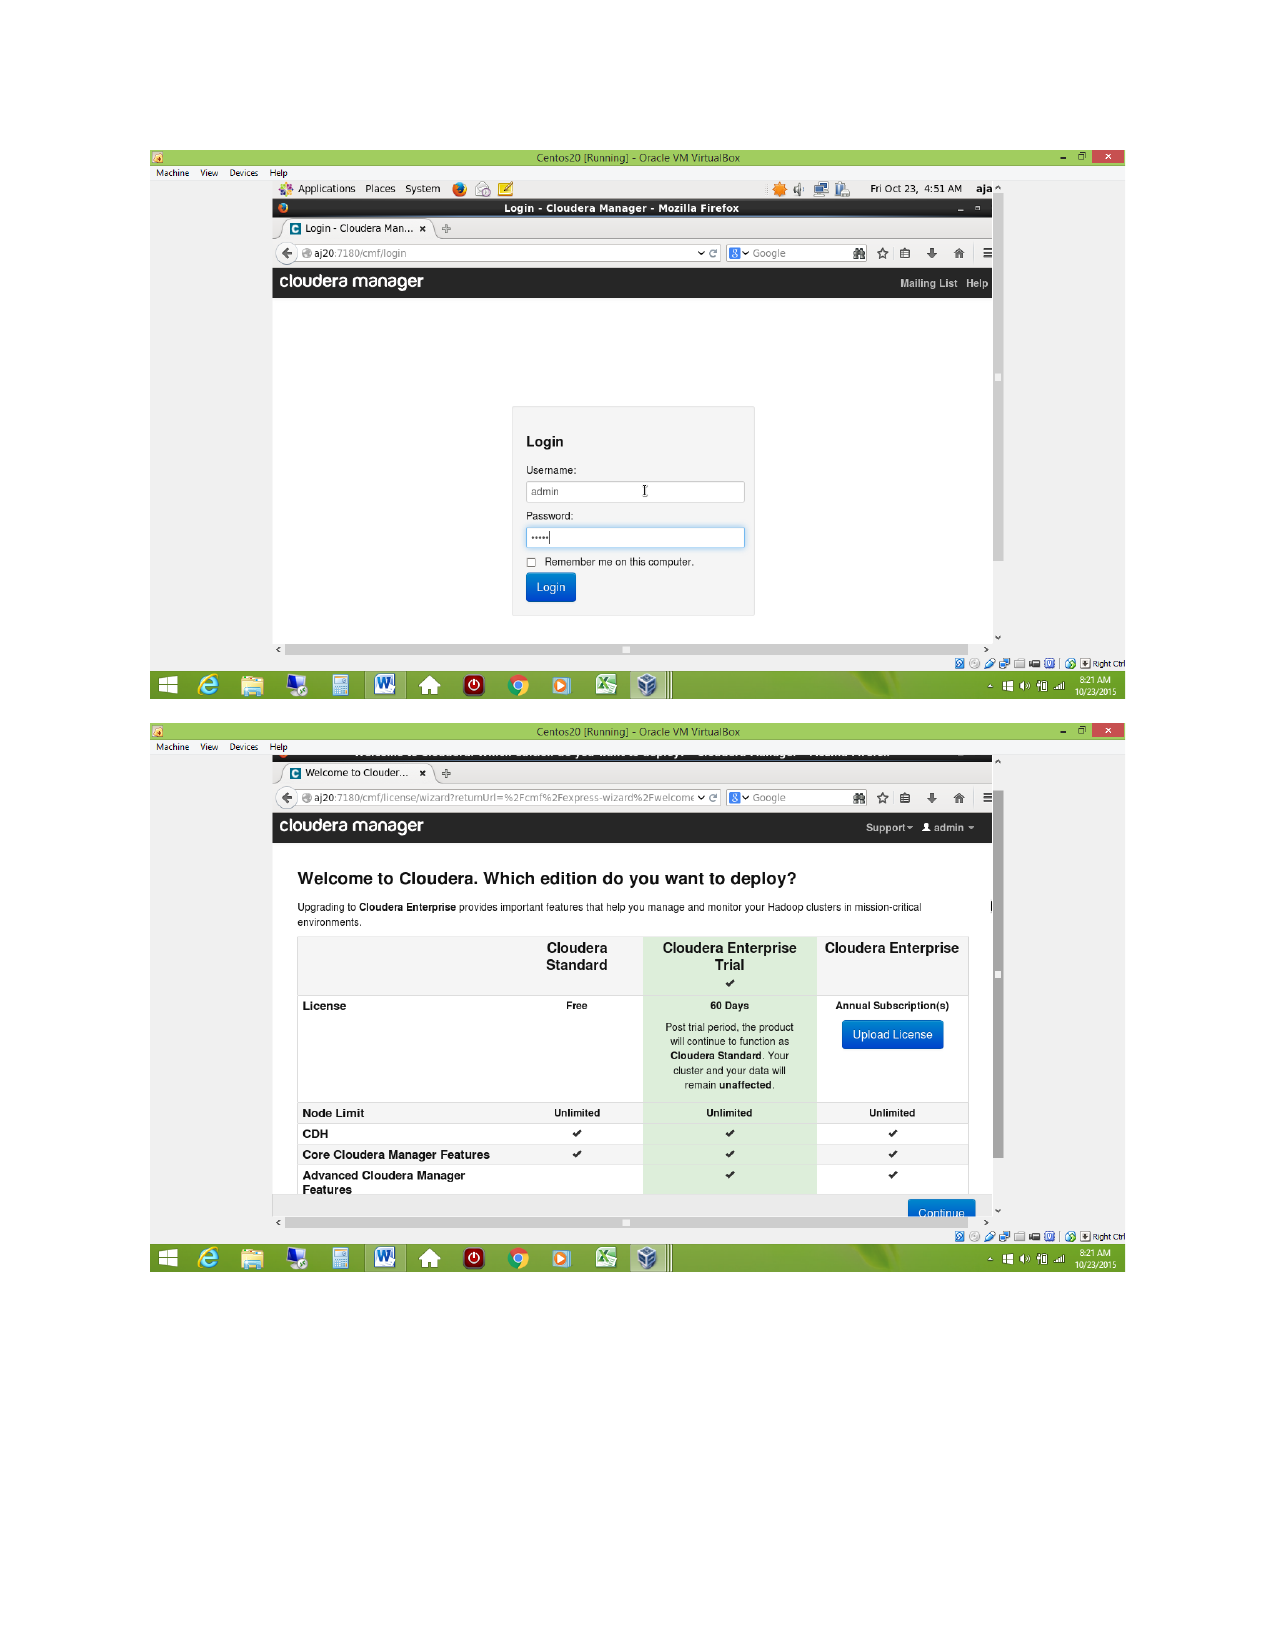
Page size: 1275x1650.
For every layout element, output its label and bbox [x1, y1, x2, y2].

picture [150, 150, 1125, 699]
picture [150, 723, 1125, 1272]
